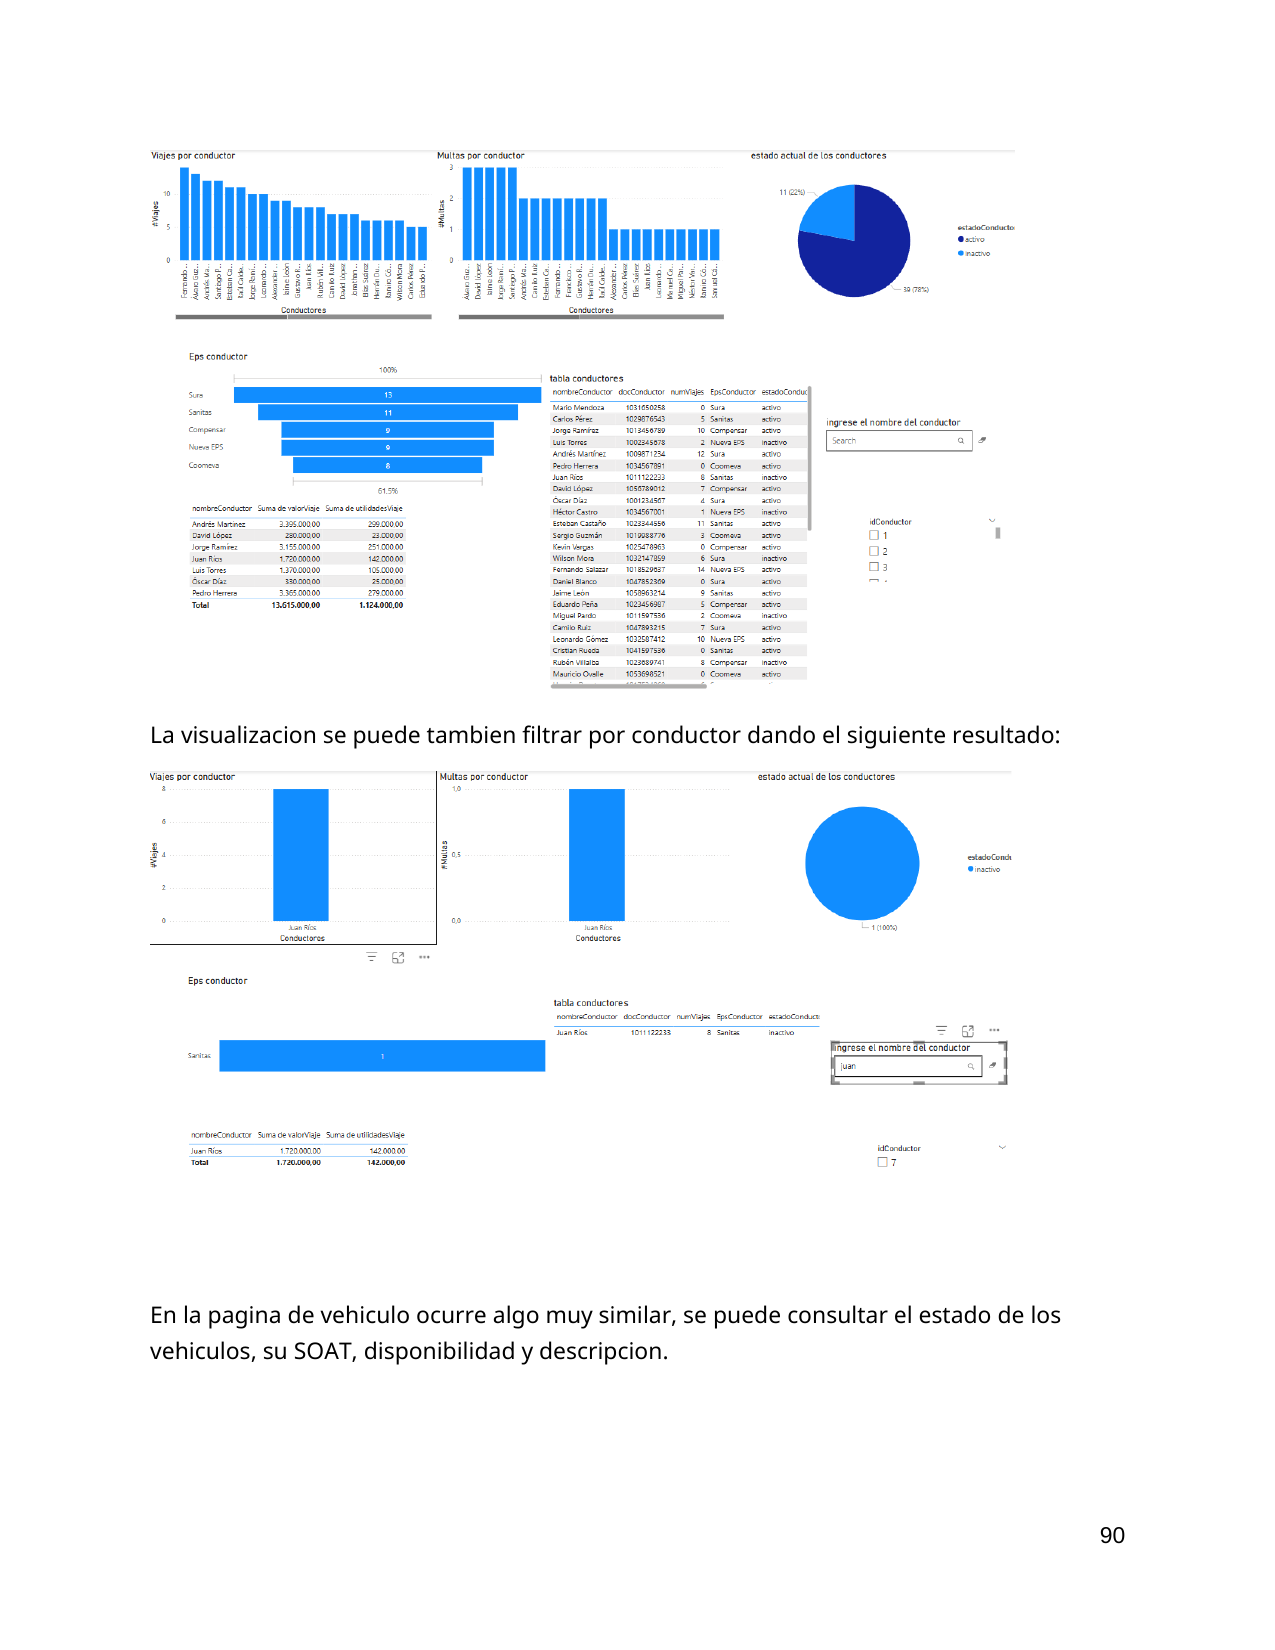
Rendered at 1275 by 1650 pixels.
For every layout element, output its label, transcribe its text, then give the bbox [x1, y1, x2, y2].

text En la pagina de vehiculo ocurre algo muy similar, se puede consultar el estado de los vehiculos, su SOAT, disponibilidad y descripcion. [150, 1299, 1125, 1366]
picture [150, 150, 1015, 698]
text La visualizacion se puede tambien filtrar por conductor dando el siguiente resultado: [150, 719, 1125, 751]
picture [150, 771, 1012, 1279]
